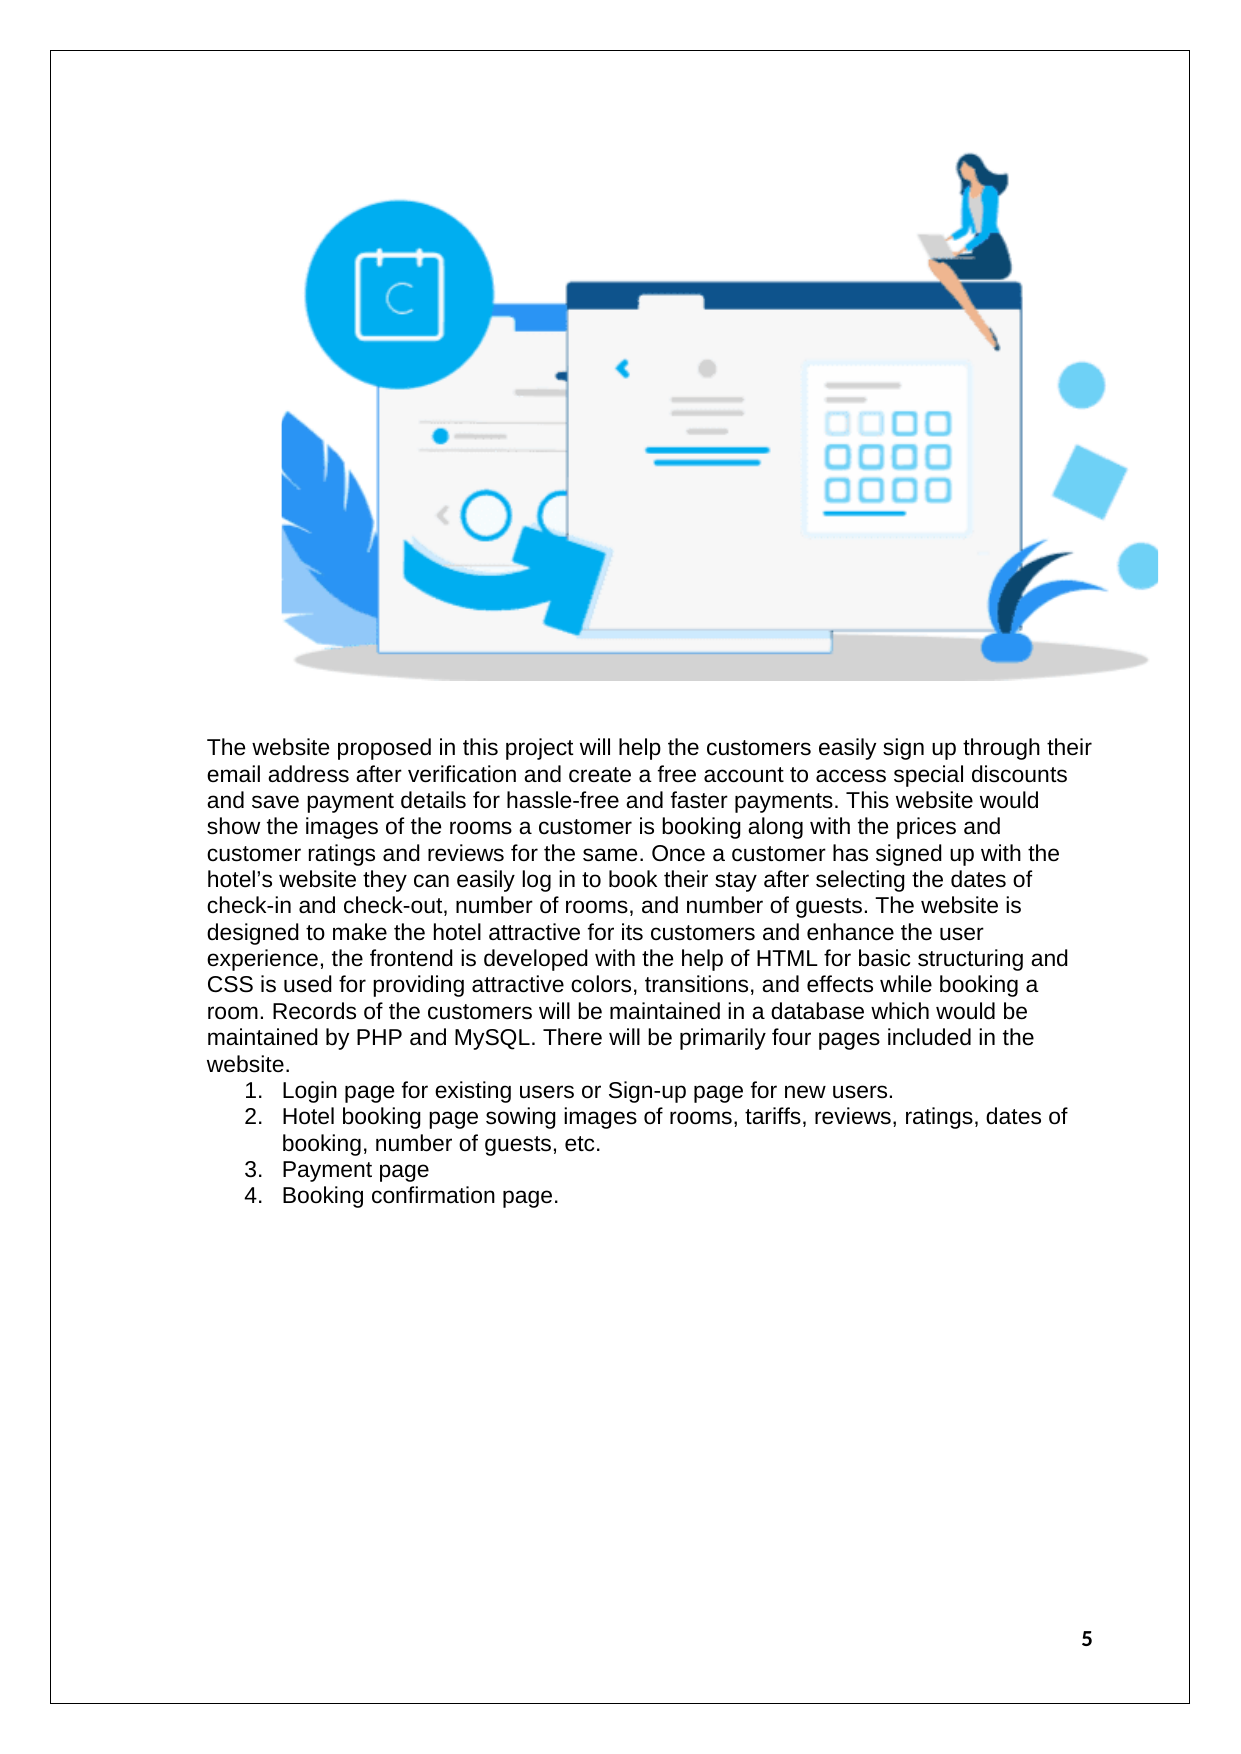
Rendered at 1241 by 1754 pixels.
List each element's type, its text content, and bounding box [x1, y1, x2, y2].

list Payment page [244, 1156, 1093, 1182]
text The website proposed in this project will help the customers easily sign up through their email address after verification and create a free account to access special discounts and save payment details for hassle-free and faster payments. This website would show the images of the rooms a customer is booking along with the prices and customer ratings and reviews for the same. Once a customer has signed up with the hotel’s website they can easily log in to book their stay after selecting the dates of check-in and check-out, number of rooms, and number of guests. The website is designed to make the hotel attractive for its customers and enhance the user experience, the frontend is developed with the help of HTML for basic structuring and CSS is used for providing attractive colors, transitions, and effects while booking a room. Records of the customers will be maintained in a database which would be maintained by PHP and MySQL. There will be primarily four pages included in the website. [207, 734, 1093, 1077]
list Hotel booking page sowing images of rooms, tariffs, reviews, ratings, dates of booking, number of guests, etc. [244, 1103, 1093, 1156]
picture [281, 147, 1159, 681]
list Booking confirmation page. [244, 1182, 1093, 1209]
list Login page for existing users or Sign-up page for new users. [244, 1077, 1093, 1103]
